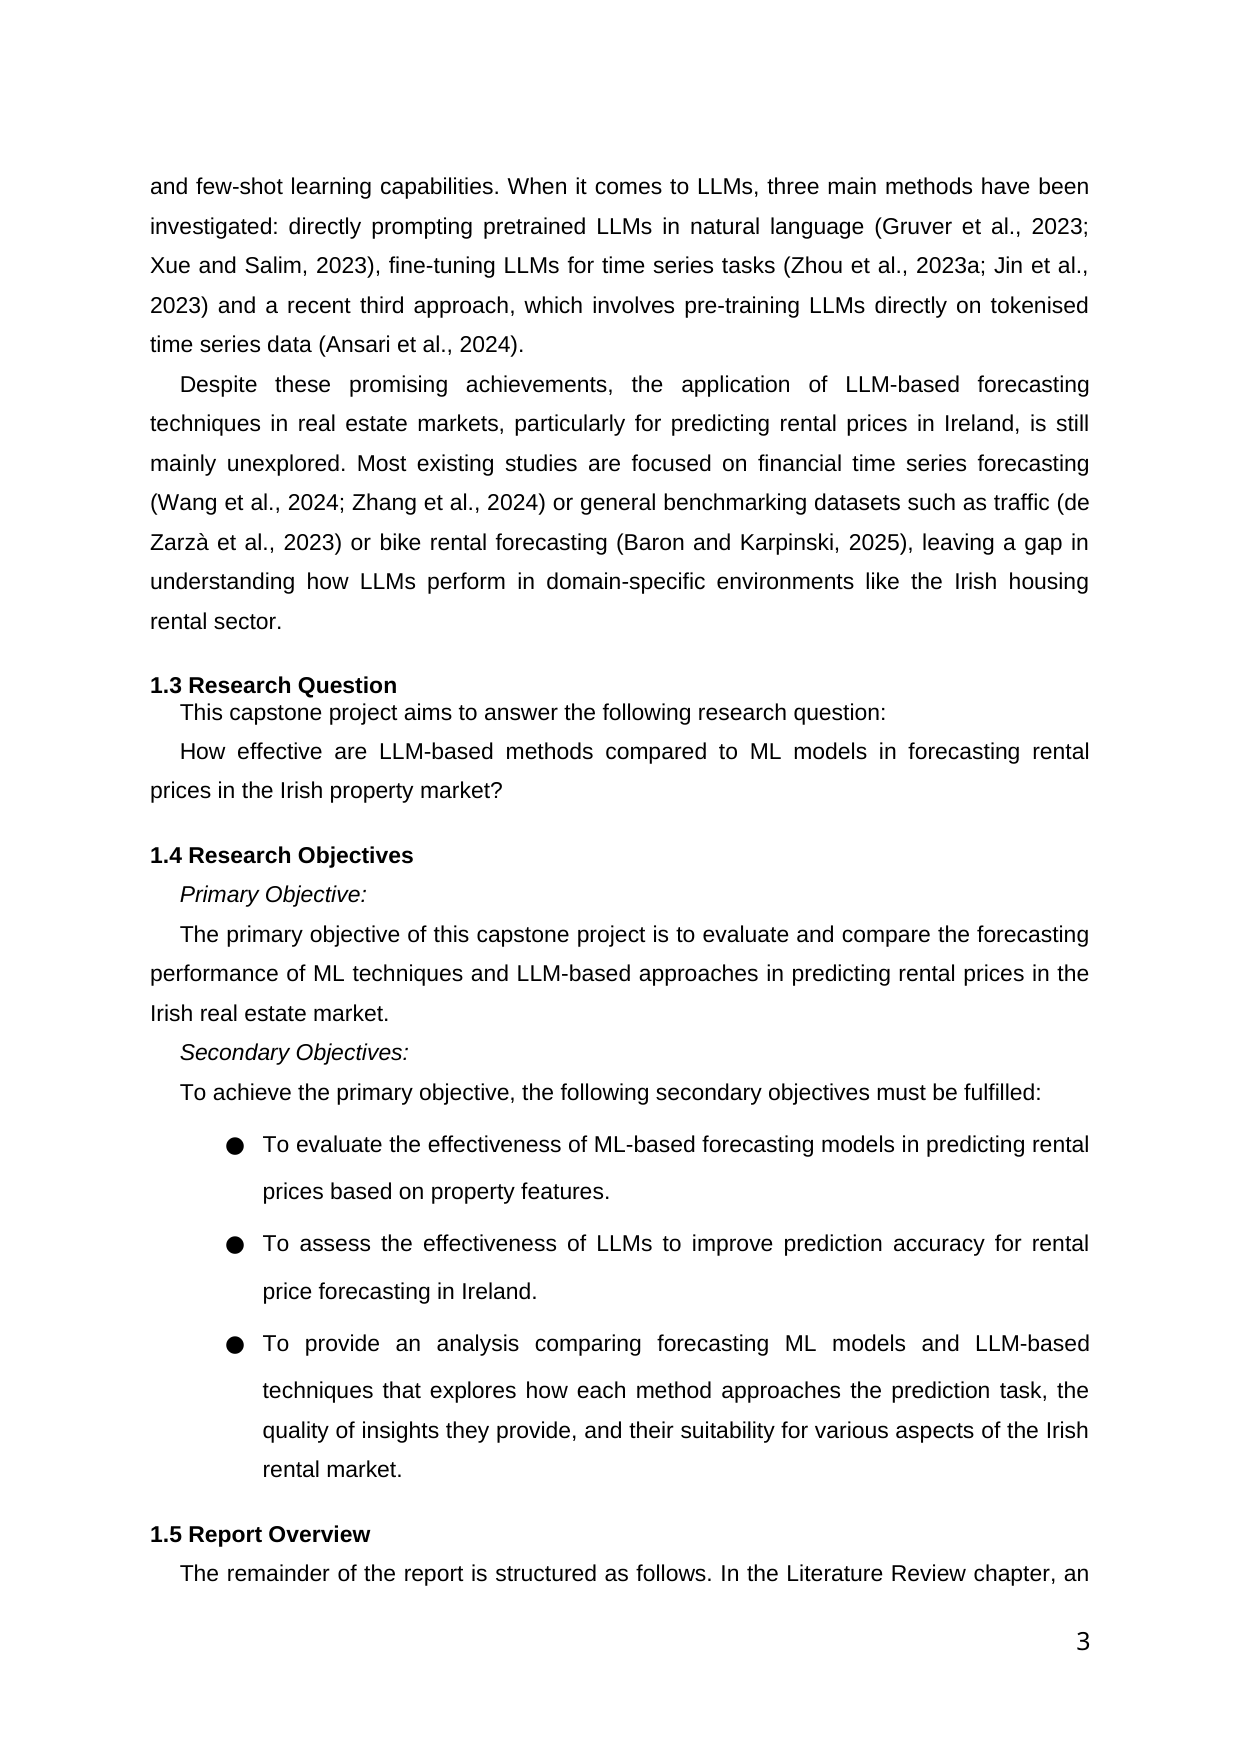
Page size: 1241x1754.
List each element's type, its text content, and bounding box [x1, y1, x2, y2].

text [150, 173, 1090, 358]
text This capstone project aims to answer the following research question: [150, 698, 1090, 725]
list To assess the effectiveness of LLMs to improve prediction accuracy for rental price forecasting in Ireland. [225, 1218, 1090, 1304]
text To achieve the primary objective, the following secondary objectives must be fulfilled: [150, 1079, 1090, 1105]
list To provide an analysis comparing forecasting ML models and LLM-based techniques that explores how each method approaches the prediction task, the quality of insights they provide, and their suitability for various aspects of the Irish rental market. [225, 1317, 1090, 1483]
subtitle 1.3 Research Question [150, 672, 1090, 698]
text Primary Objective: [150, 881, 1090, 908]
text How effective are LLM-based methods compared to ML models in forecasting rental prices in the Irish property market? [150, 738, 1090, 804]
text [150, 1560, 1090, 1587]
list To evaluate the effectiveness of ML-based forecasting models in predicting rental prices based on property features. [225, 1118, 1090, 1205]
text Despite these promising achievements, the application of LLM-based forecasting techniques in real estate markets, particularly for predicting rental prices in Ireland, is still mainly unexplored. Most existing studies are focused on financial time series forecasting (Wang et al., 2024; Zhang et al., 2024) or general benchmarking datasets such as traffic (de Zarzà et al., 2023) or bike rental forecasting (Baron and Karpinski, 2025), leaving a gap in understanding how LLMs perform in domain-specific environments like the Irish housing rental sector. [150, 371, 1090, 634]
text Secondary Objectives: [150, 1039, 1090, 1066]
subtitle 1.5 Report Overview [150, 1521, 1090, 1547]
text The primary objective of this capstone project is to evaluate and compare the forecasting performance of ML techniques and LLM-based approaches in predicting rental prices in the Irish real estate market. [150, 921, 1090, 1026]
subtitle 1.4 Research Objectives [150, 842, 1090, 868]
